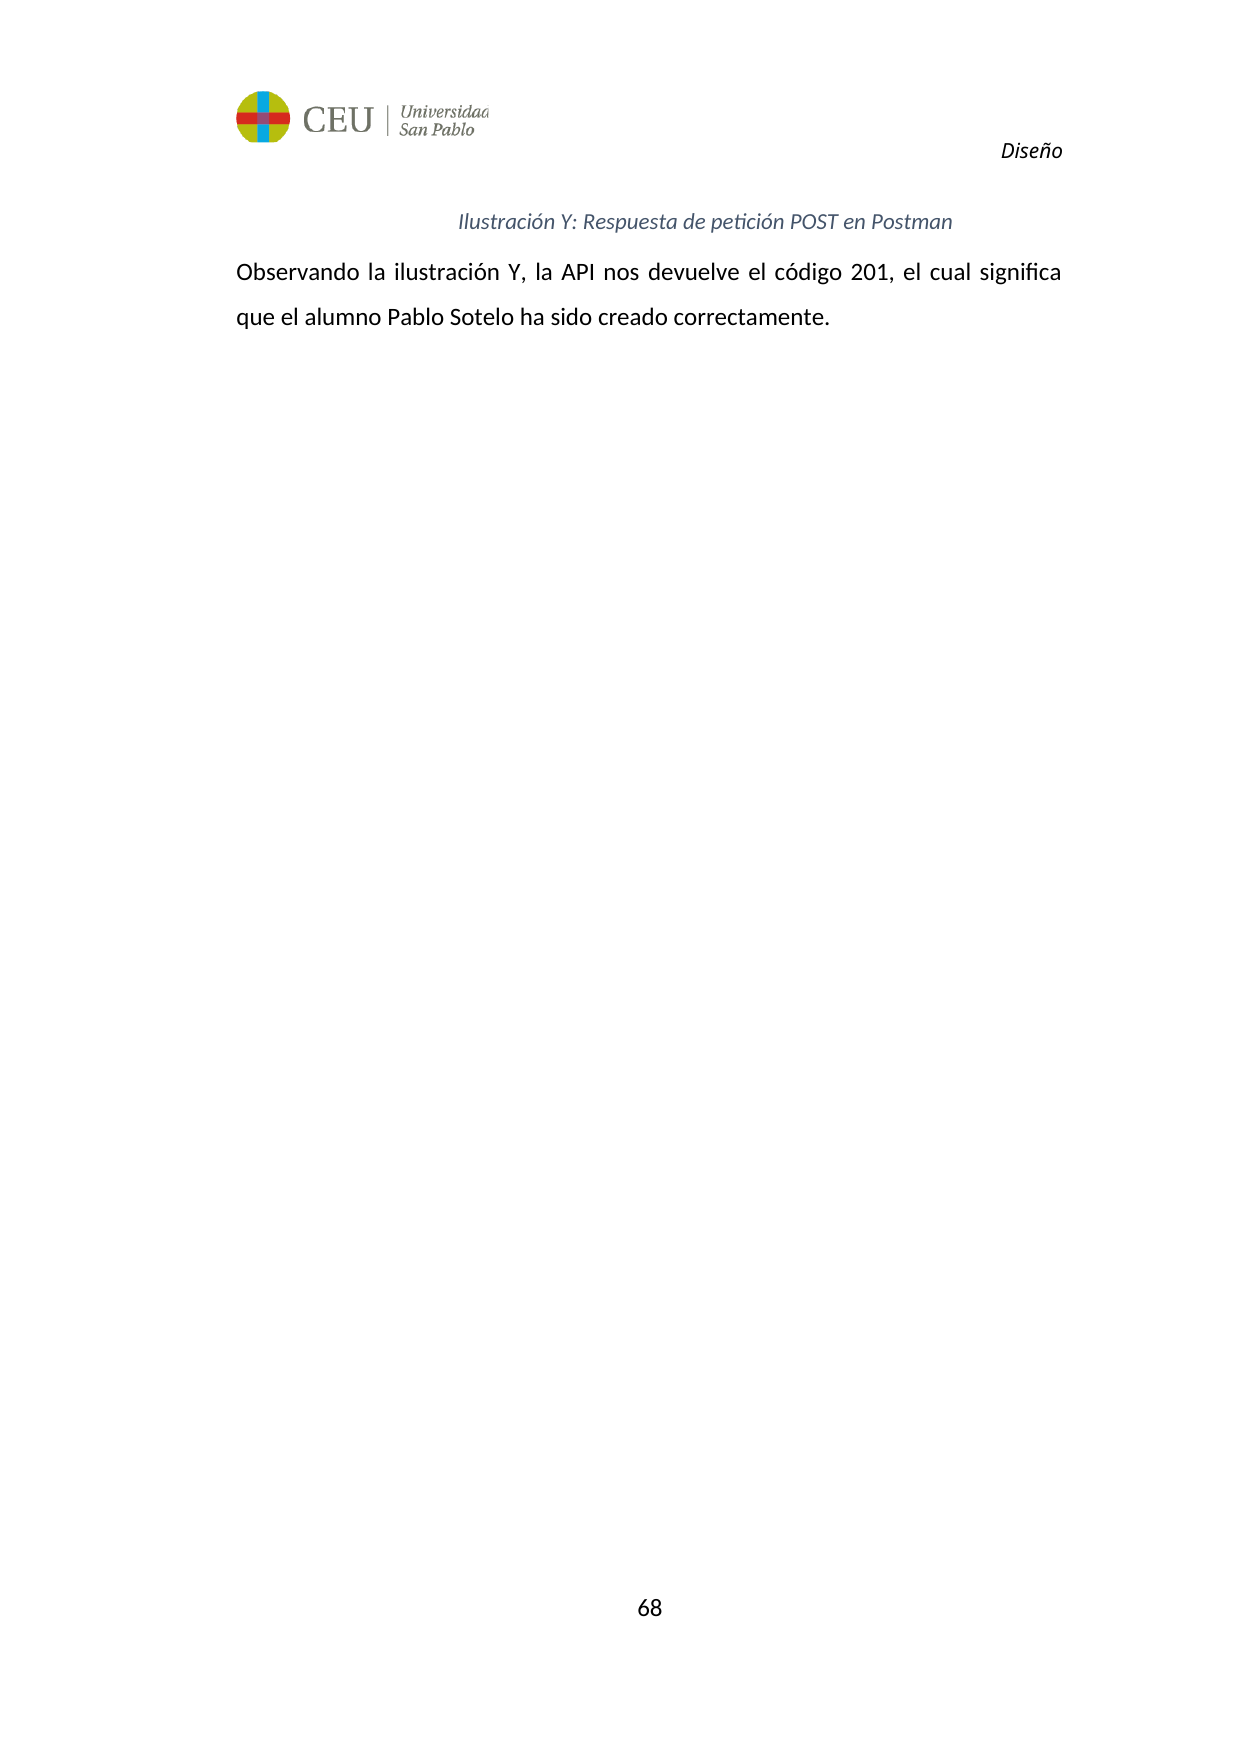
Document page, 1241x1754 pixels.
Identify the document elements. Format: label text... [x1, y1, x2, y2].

text Ilustración Y: Respuesta de petición POST en Postman [458, 207, 1063, 235]
text Observando la ilustración Y, la API nos devuelve el código 201, el cual significa que el alumno Pablo Sotelo ha sido creado correctamente. [236, 256, 1063, 332]
picture [235, 89, 489, 143]
